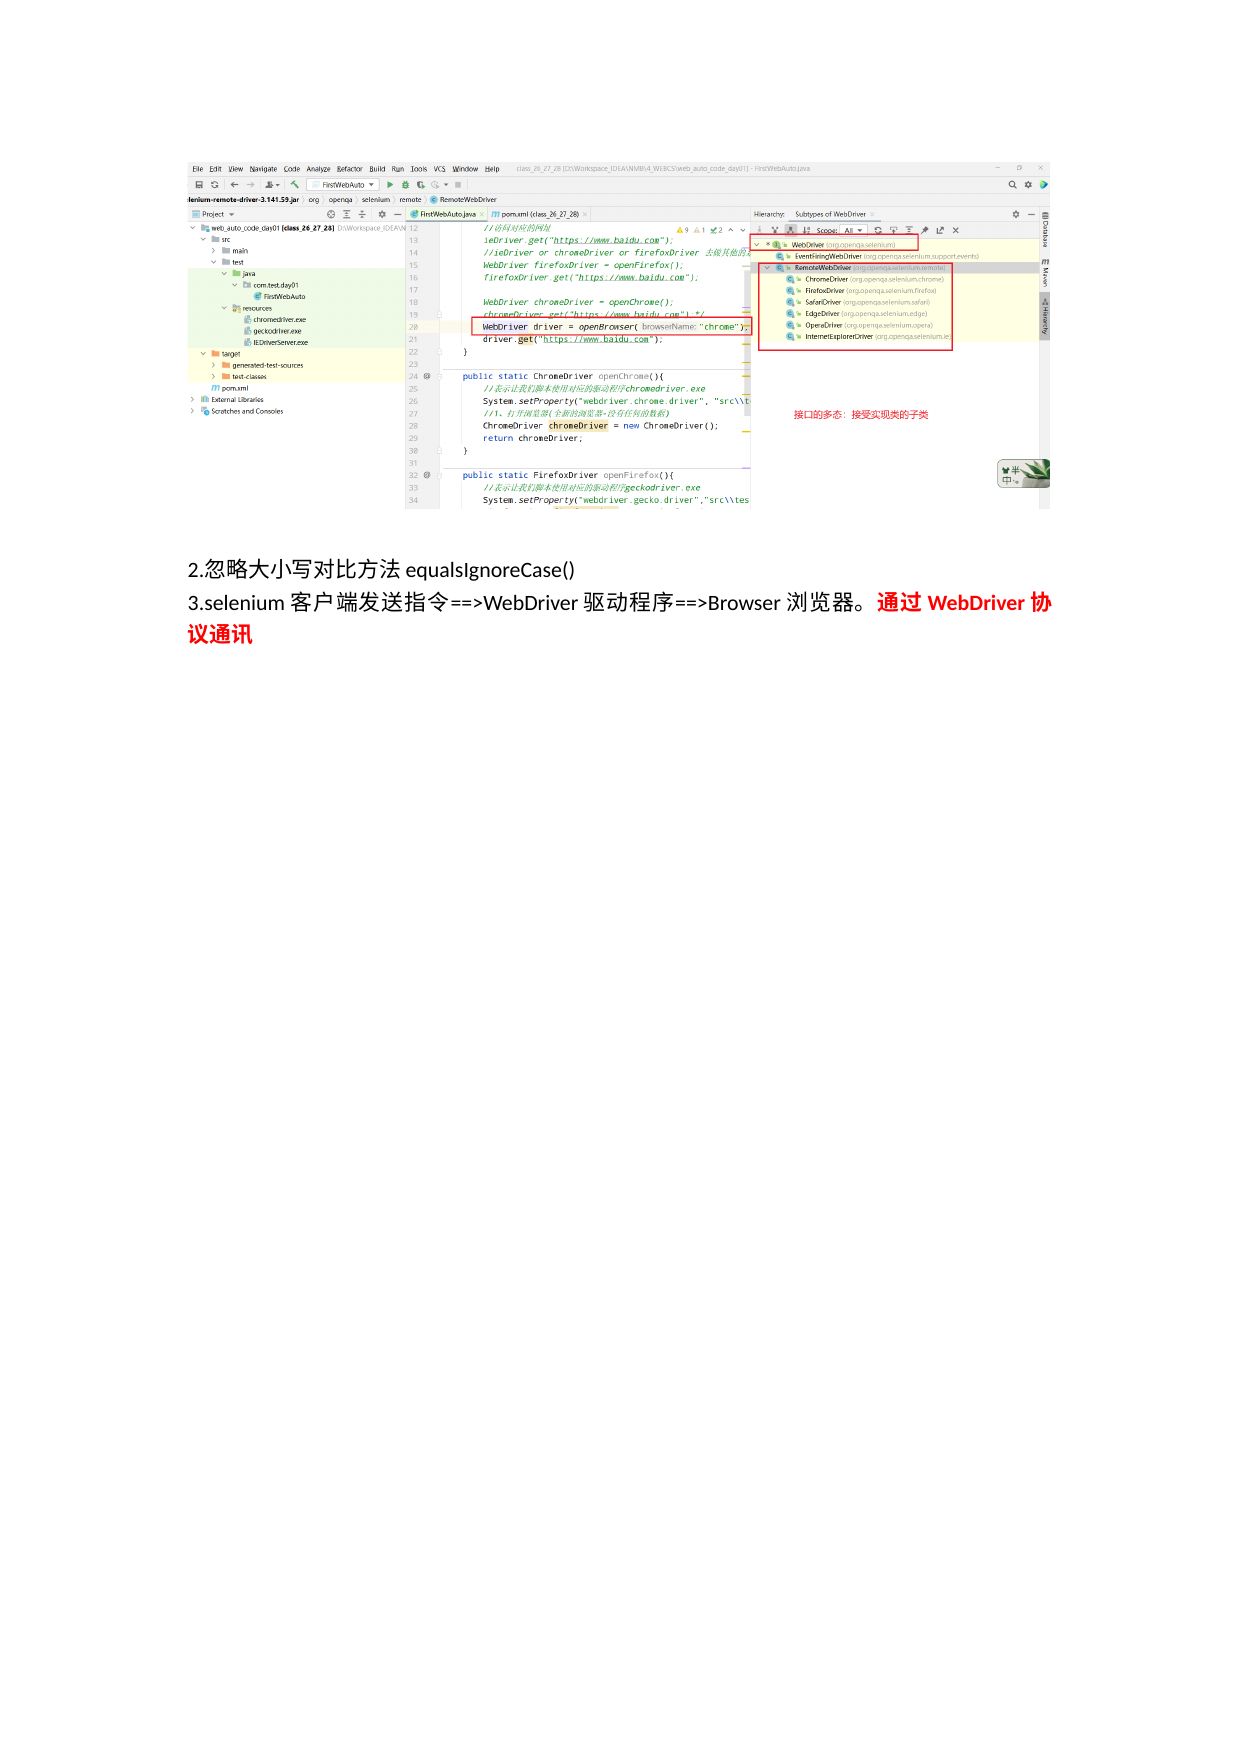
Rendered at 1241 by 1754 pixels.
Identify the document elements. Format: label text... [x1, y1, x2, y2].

list 3.selenium客户端发送指令==>WebDriver驱动程序==>Browser浏览器。通过WebDriver协议通讯 [187, 584, 1053, 649]
picture [187, 162, 1050, 509]
list 2.忽略大小写对比方法equalsIgnoreCase() [187, 552, 1053, 584]
